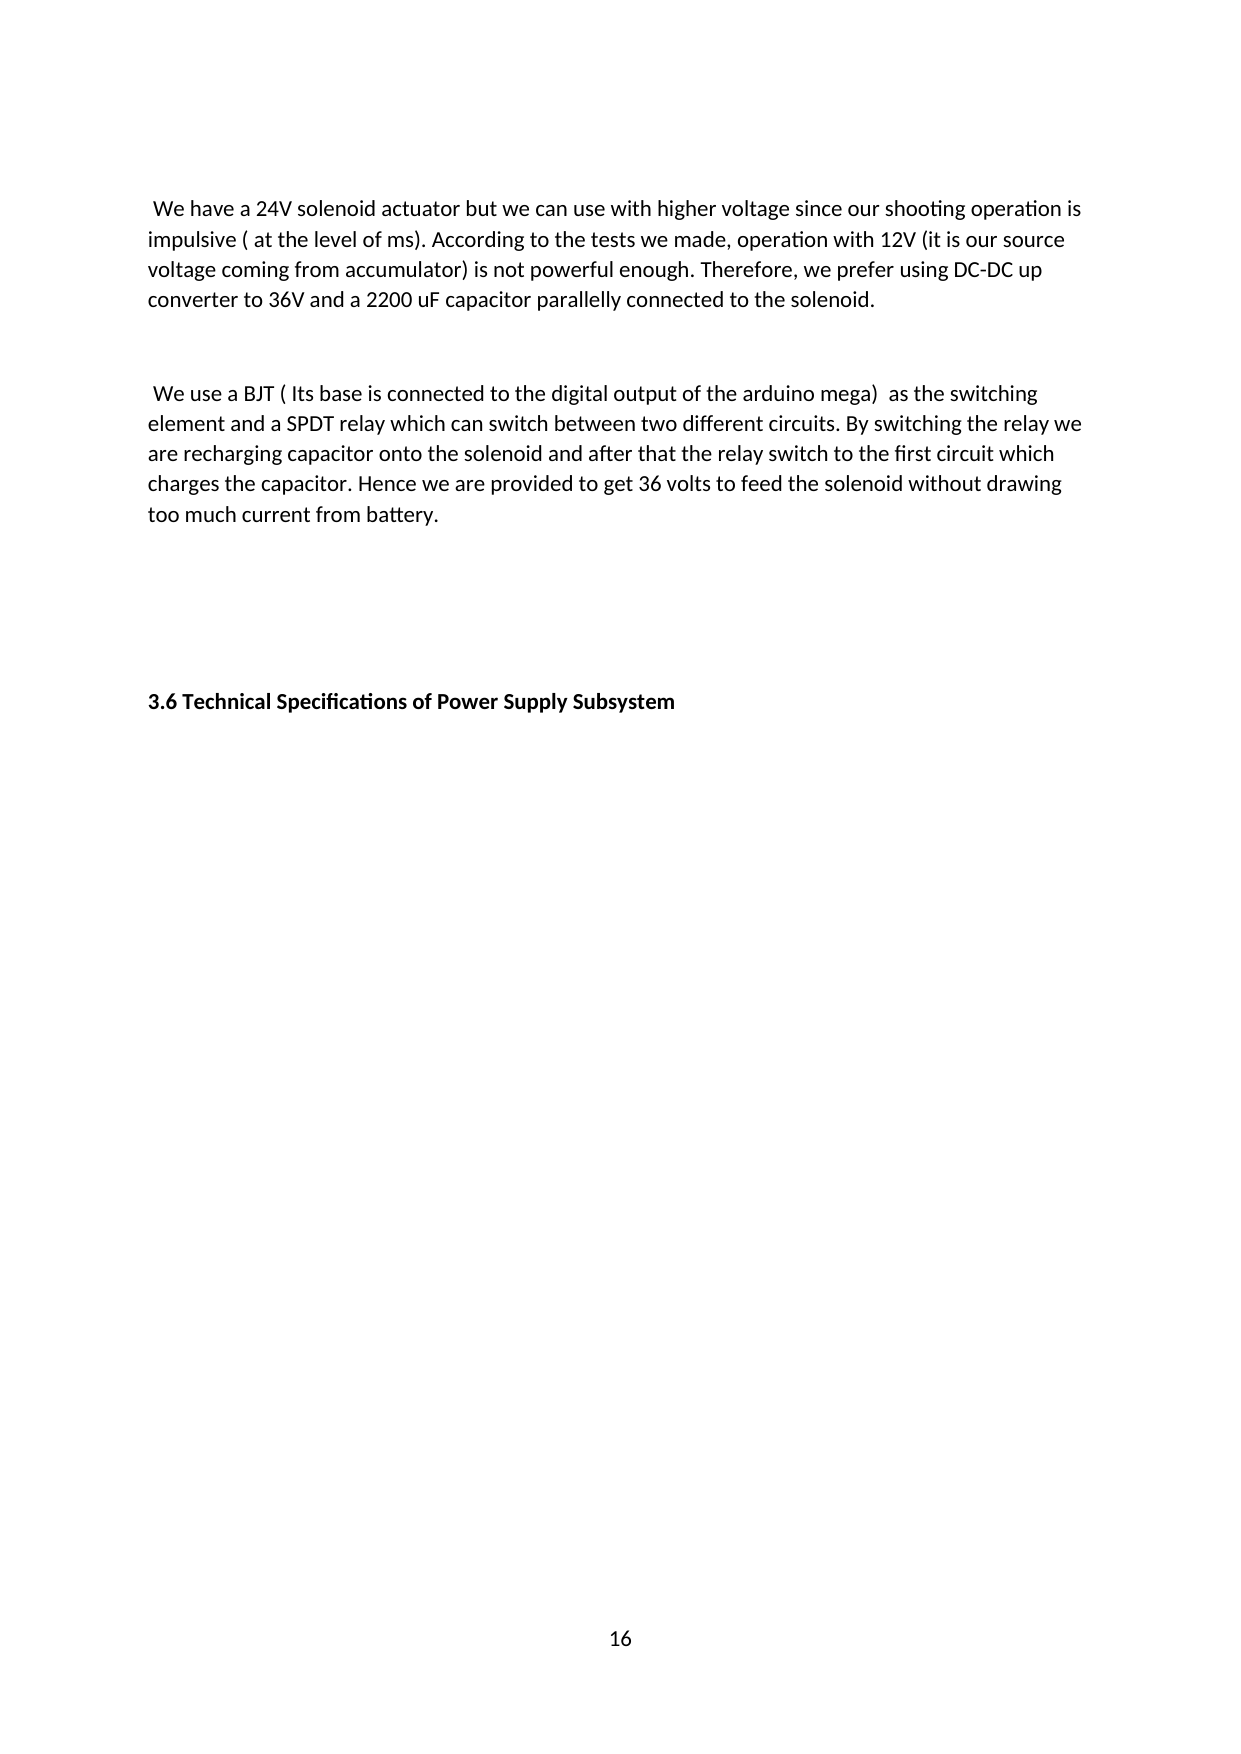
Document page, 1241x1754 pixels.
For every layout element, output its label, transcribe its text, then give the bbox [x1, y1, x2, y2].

text We have a 24V solenoid actuator but we can use with higher voltage since our shooting operation is impulsive ( at the level of ms). According to the tests we made, operation with 12V (it is our source voltage coming from accumulator) is not powerful enough. Therefore, we prefer using DC-DC up converter to 36V and a 2200 uF capacitor parallelly connected to the solenoid. [148, 194, 1093, 313]
text 3.6 Technical Specifications of Power Supply Subsystem [148, 687, 1093, 715]
text We use a BJT ( Its base is connected to the digital output of the arduino mega) as the switching element and a SPDT relay which can switch between two different circuits. By switching the relay we are recharging capacitor onto the solenoid and after that the relay switch to the first circuit which charges the capacitor. Hence we are provided to get 36 volts to feed the solenoid without drawing too much current from battery. [148, 379, 1093, 528]
